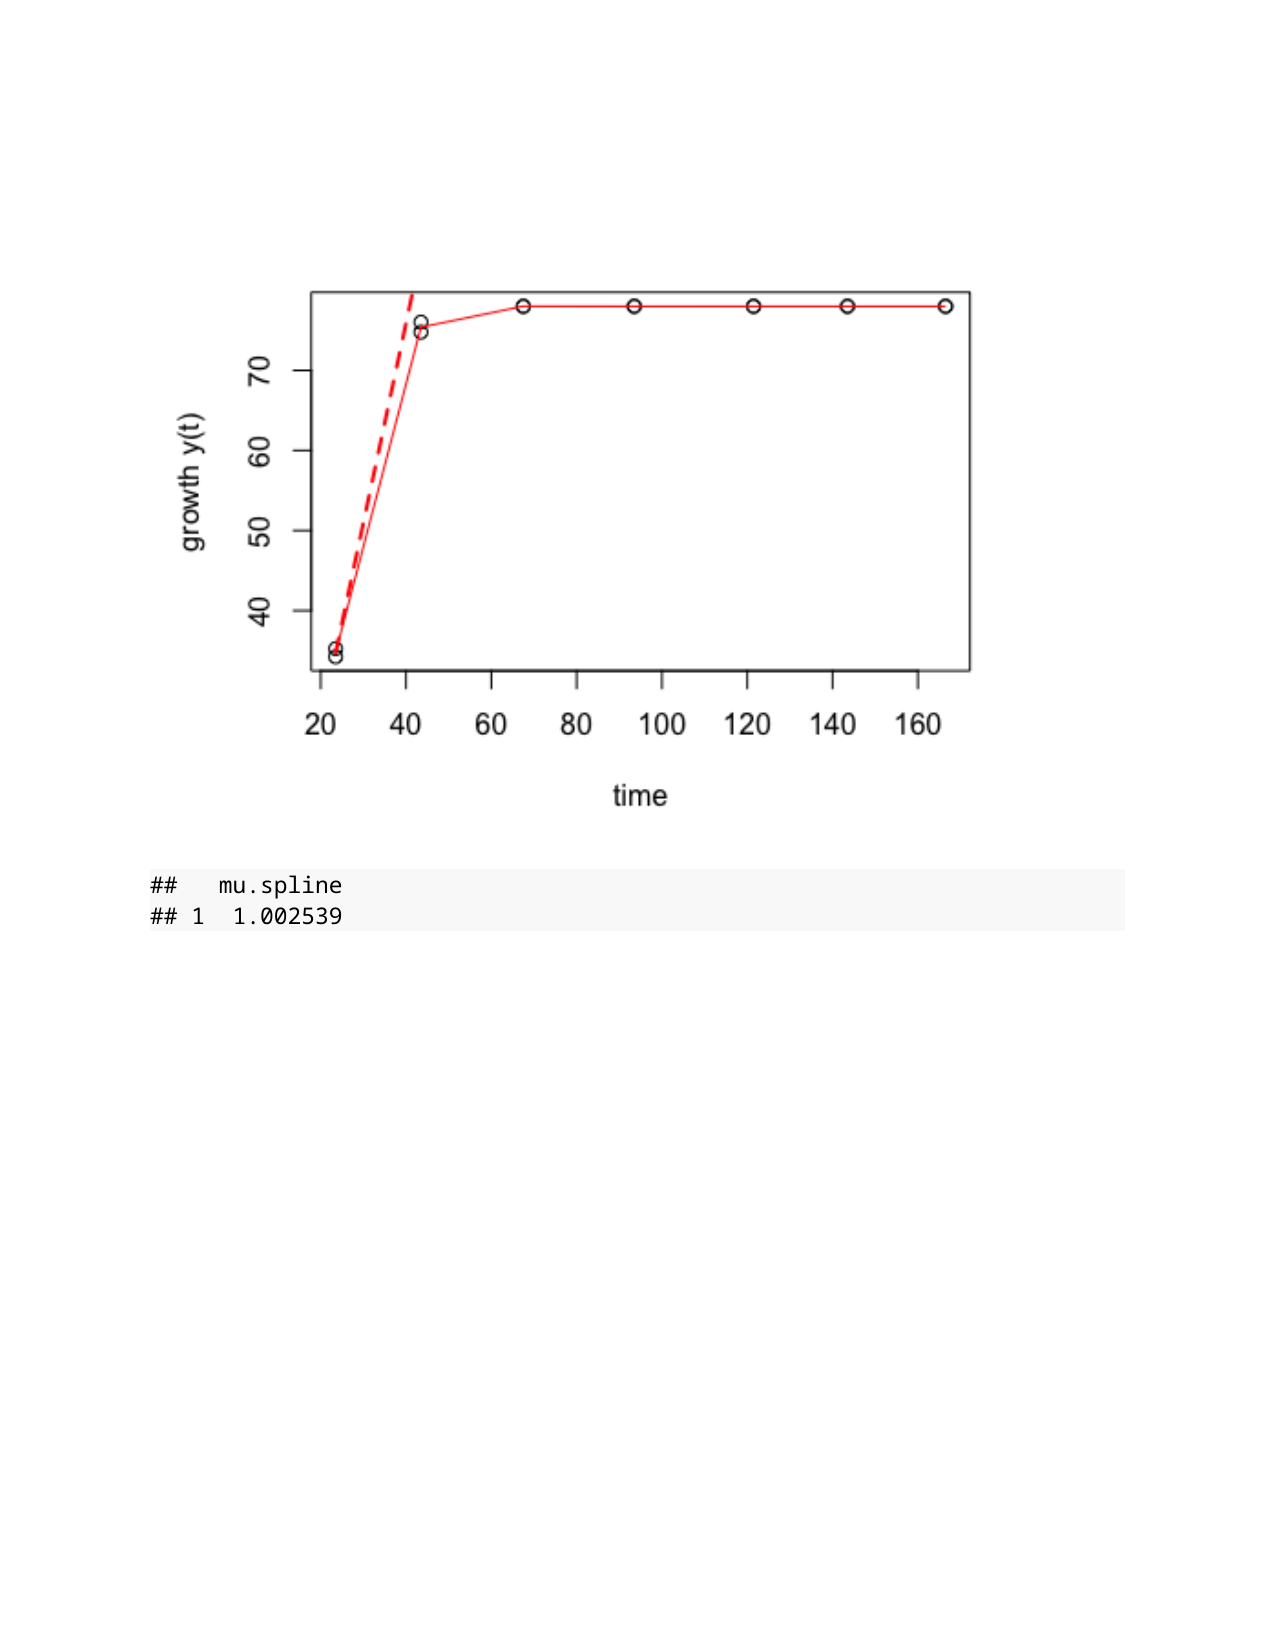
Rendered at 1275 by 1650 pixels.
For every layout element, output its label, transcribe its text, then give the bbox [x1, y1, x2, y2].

picture [168, 150, 1044, 850]
text ## mu.spline ## 1 1.002539 [150, 869, 1125, 931]
